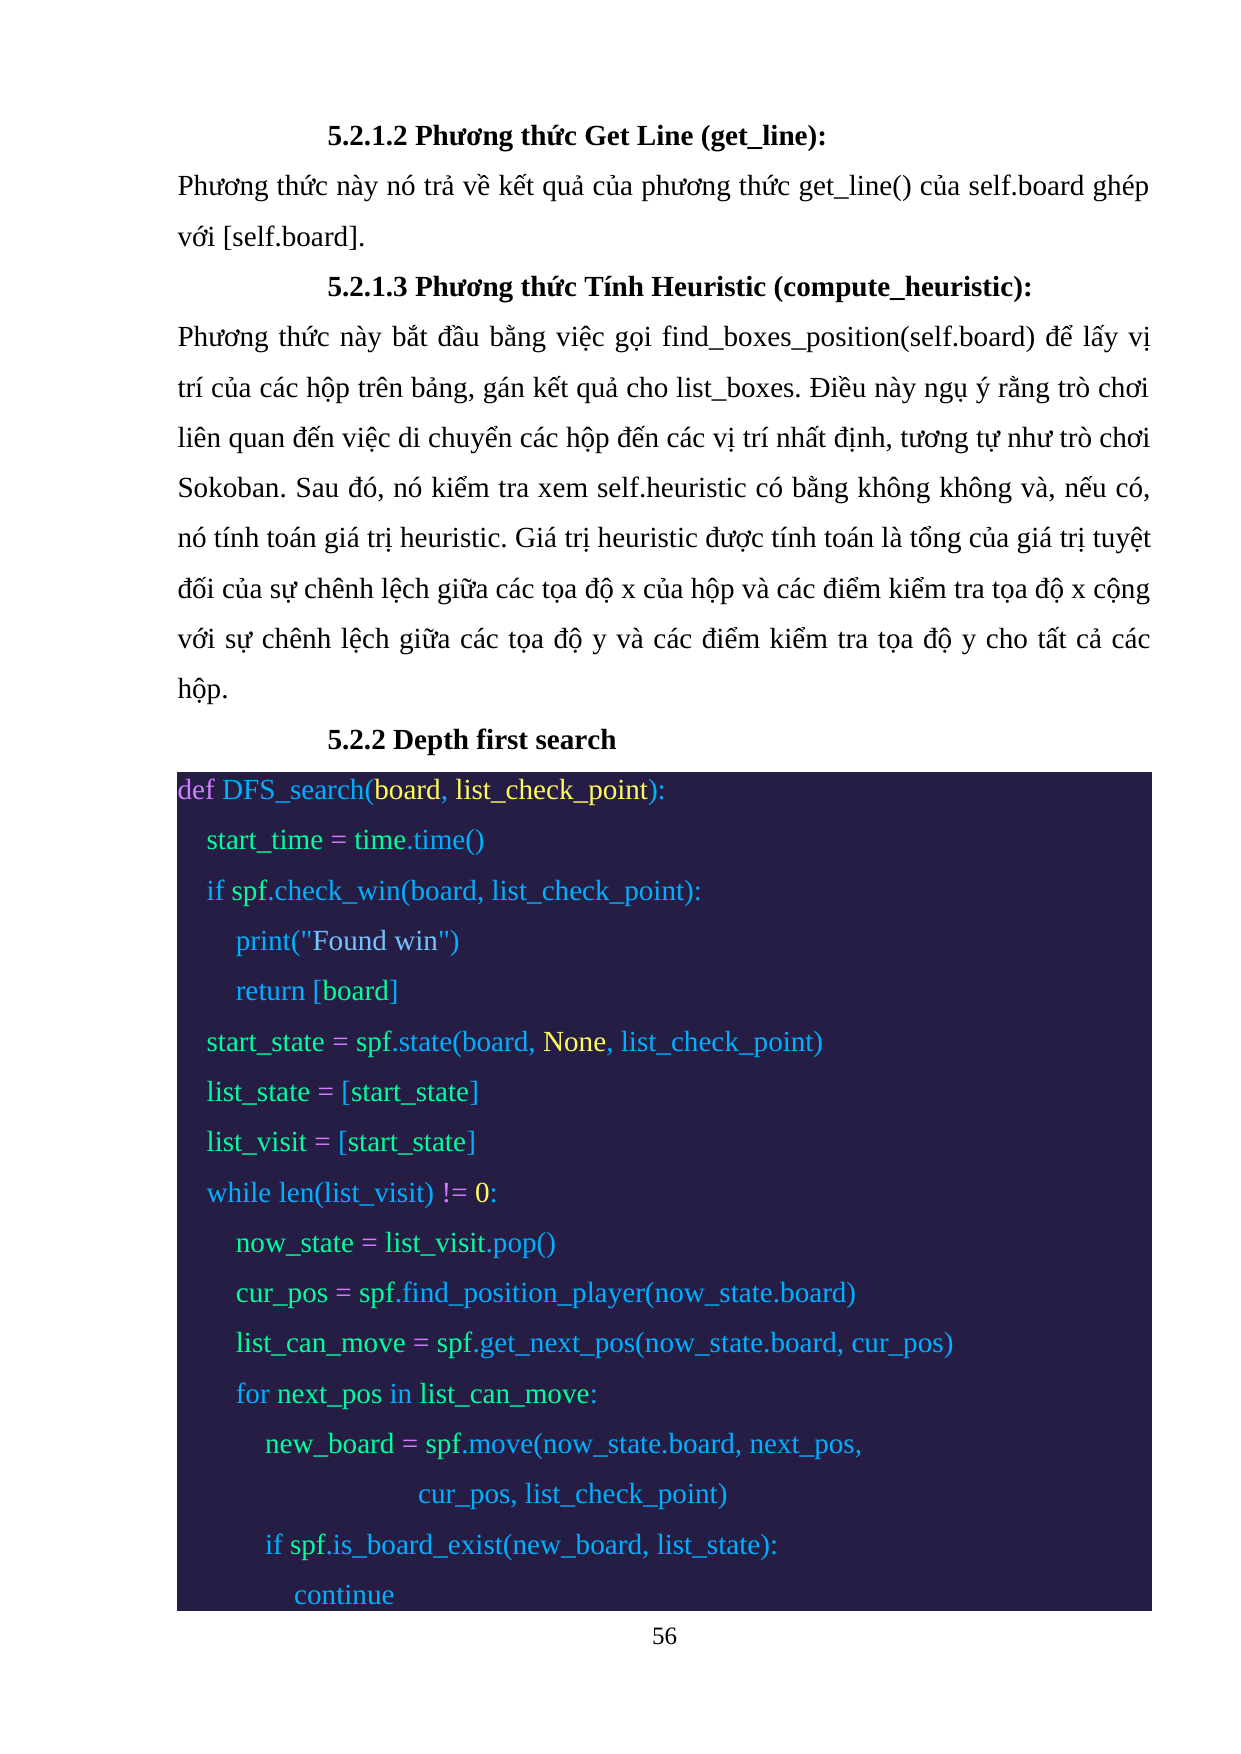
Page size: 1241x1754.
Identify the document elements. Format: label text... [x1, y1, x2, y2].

text for next_pos in list_can_move: [177, 1376, 1152, 1409]
text cur_pos, list_check_point) [177, 1477, 1152, 1510]
subtitle 5.2.1.2 Phương thức Get Line (get_line): [327, 118, 1152, 152]
text now_state = list_visit.pop() [177, 1225, 1152, 1258]
text return [board] [177, 973, 1152, 1007]
text if spf.check_win(board, list_check_point): [177, 873, 1152, 906]
text print("Found win") [177, 923, 1152, 957]
text list_can_move = spf.get_next_pos(now_state.board, cur_pos) [177, 1326, 1152, 1359]
text def DFS_search(board, list_check_point): [177, 772, 1152, 806]
text while len(list_visit) != 0: [177, 1175, 1152, 1208]
text start_time = time.time() [177, 822, 1152, 856]
text Phương thức này bắt đầu bằng việc gọi find_boxes_position(self.board) để lấy vị trí của các hộp trên bảng, gán kết quả cho list_boxes. Điều này ngụ ý rằng trò chơi liên quan đến việc di chuyển các hộp đến các vị trí nhất định, tương tự như trò chơi Sokoban. Sau đó, nó kiểm tra xem self.heuristic có bằng không không và, nếu có, nó tính toán giá trị heuristic. Giá trị heuristic được tính toán là tổng của giá trị tuyệt đối của sự chênh lệch giữa các tọa độ x của hộp và các điểm kiểm tra tọa độ x cộng với sự chênh lệch giữa các tọa độ y và các điểm kiểm tra tọa độ y cho tất cả các hộp. [177, 319, 1152, 705]
text if spf.is_board_exist(new_board, list_state): [177, 1527, 1152, 1560]
text continue [177, 1577, 1152, 1611]
text list_state = [start_state] [177, 1074, 1152, 1108]
text cur_pos = spf.find_position_player(now_state.board) [177, 1275, 1152, 1309]
text Phương thức này nó trả về kết quả của phương thức get_line() của self.board ghép với [self.board]. [177, 168, 1152, 252]
subtitle 5.2.1.3 Phương thức Tính Heuristic (compute_heuristic): [327, 269, 1152, 303]
subtitle 5.2.2 Depth first search [327, 722, 1152, 755]
text list_visit = [start_state] [177, 1124, 1152, 1158]
text new_board = spf.move(now_state.board, next_pos, [177, 1426, 1152, 1460]
text start_state = spf.state(board, None, list_check_point) [177, 1024, 1152, 1057]
